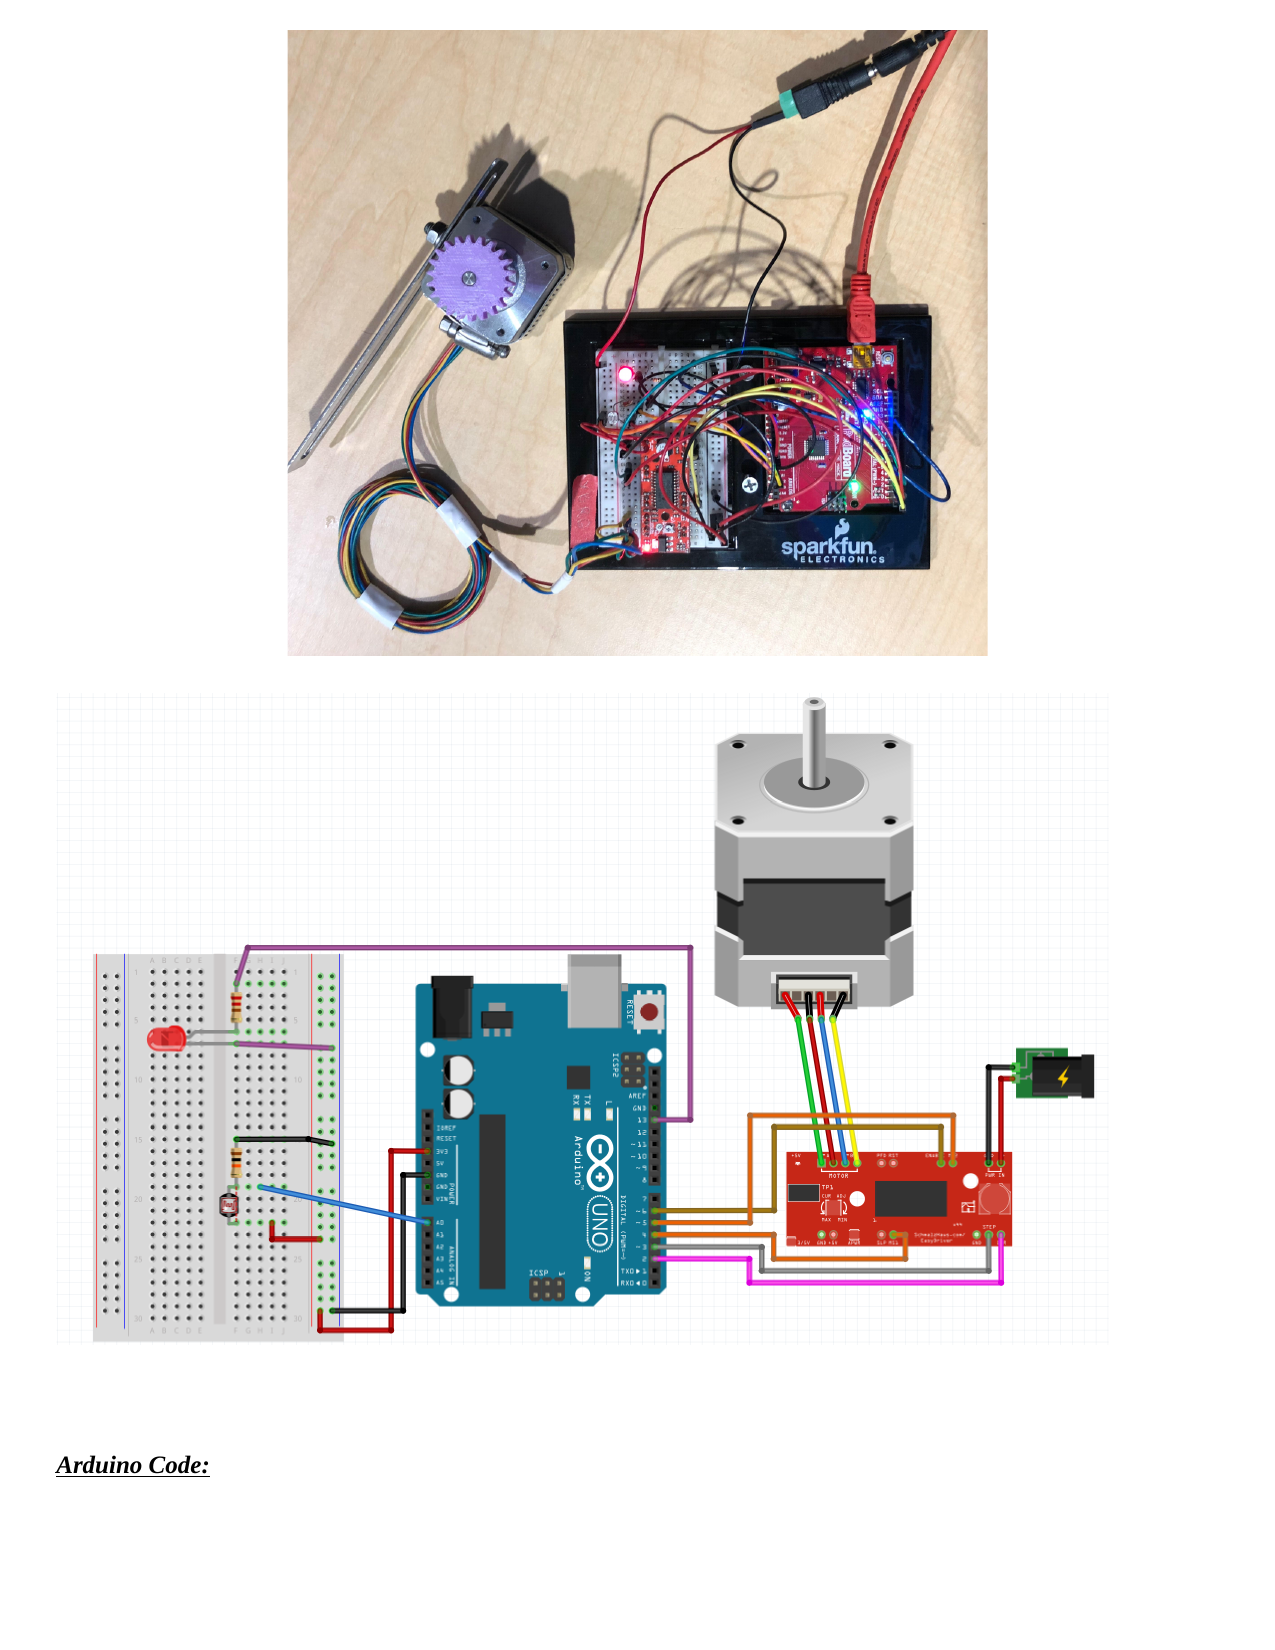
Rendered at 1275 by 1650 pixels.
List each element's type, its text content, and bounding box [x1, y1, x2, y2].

picture [56, 693, 1109, 1345]
picture [287, 30, 988, 656]
text Arduino Code: [10, 1451, 1219, 1479]
